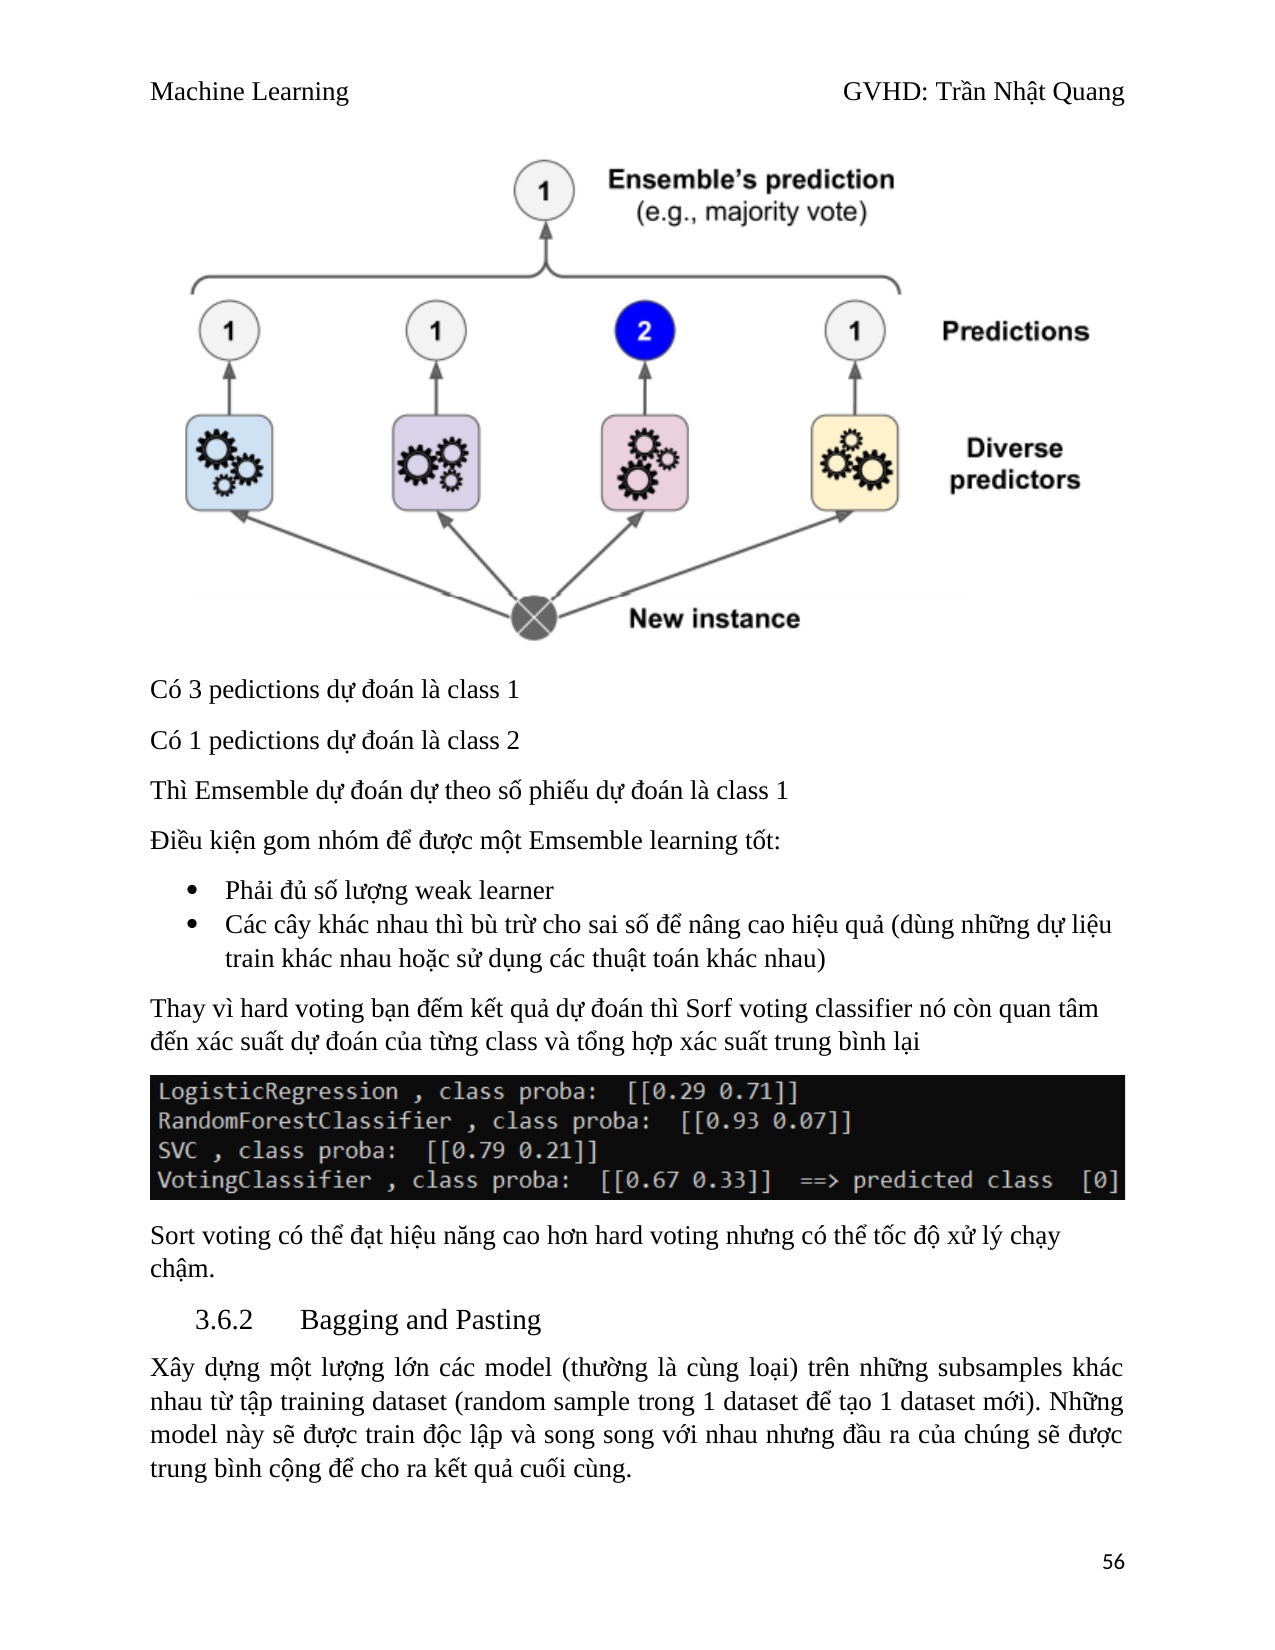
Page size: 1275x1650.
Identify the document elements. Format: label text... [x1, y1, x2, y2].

picture [150, 1075, 1125, 1200]
subtitle Bagging and Pasting [195, 1302, 1125, 1336]
text Điều kiện gom nhóm để được một Emsemble learning tốt: [150, 824, 1125, 855]
text Có 3 pedictions dự đoán là class 1 [150, 673, 1125, 705]
text Sort voting có thể đạt hiệu năng cao hơn hard voting nhưng có thể tốc độ xử lý chạy chậm. [150, 1219, 1125, 1283]
text Xây dựng một lượng lớn các model (thường là cùng loại) trên những subsamples khác nhau từ tập training dataset (random sample trong 1 dataset để tạo 1 dataset mới). Những model này sẽ được train độc lập và song song với nhau nhưng đầu ra của chúng sẽ được trung bình cộng để cho ra kết quả cuối cùng. [150, 1449, 1125, 1483]
text Thì Emsemble dự đoán dự theo số phiếu dự đoán là class 1 [150, 774, 1125, 805]
text Thay vì hard voting bạn đếm kết quả dự đoán thì Sorf voting classifier nó còn quan tâm đến xác suất dự đoán của từng class và tổng hợp xác suất trung bình lại [150, 992, 1125, 1057]
text Có 1 pedictions dự đoán là class 2 [150, 724, 1125, 755]
list Phải đủ số lượng weak learner [187, 874, 1125, 906]
list Các cây khác nhau thì bù trừ cho sai số để nâng cao hiệu quả (dùng những dự liệu train khác nhau hoặc sử dụng các thuật toán khác nhau) [187, 908, 1125, 973]
picture [170, 150, 1105, 655]
